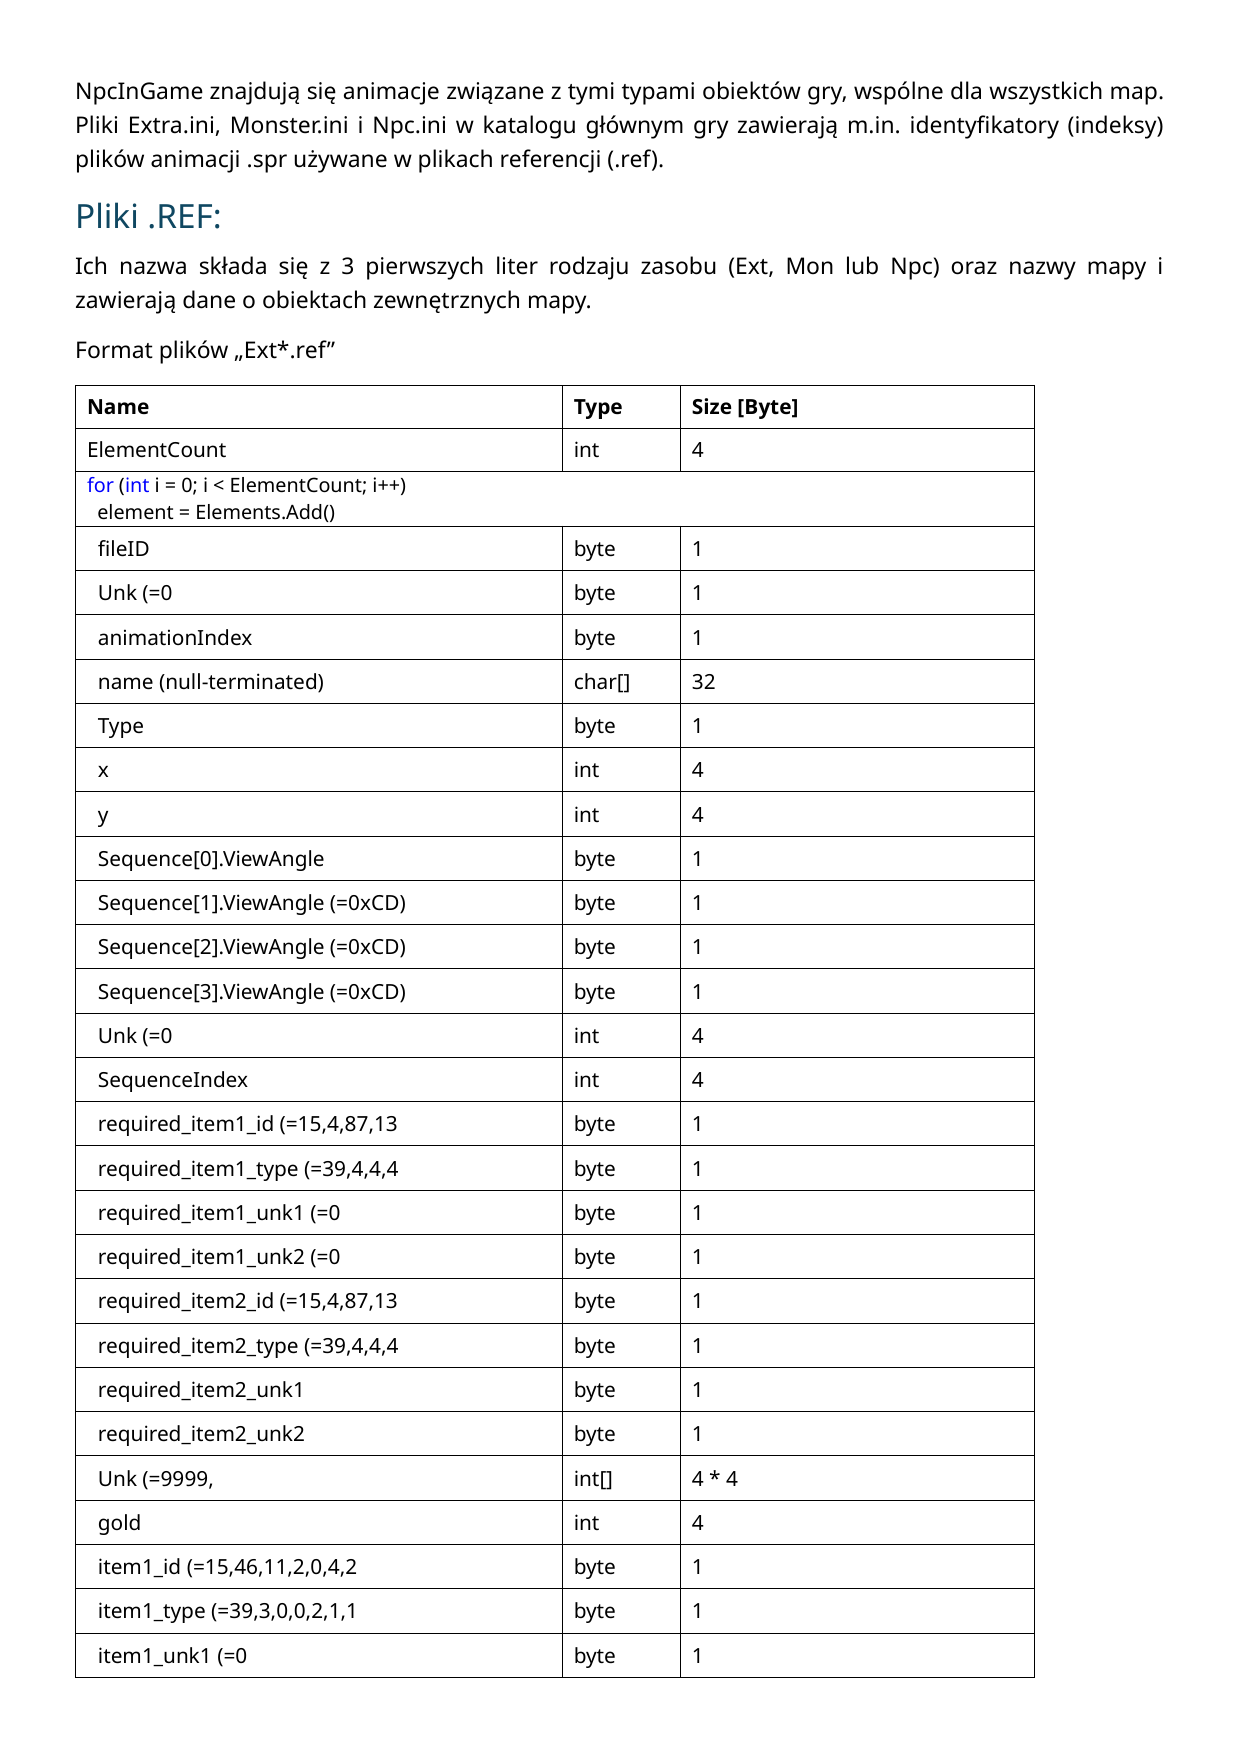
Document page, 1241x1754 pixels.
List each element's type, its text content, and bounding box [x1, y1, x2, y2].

table_header Type [563, 386, 680, 428]
table_cell byte [563, 881, 680, 924]
table_cell ElementCount [76, 429, 562, 471]
table_cell required_item2_unk1 [76, 1368, 562, 1411]
table_cell 1 [681, 1146, 1034, 1190]
table_cell name (null-terminated) [76, 660, 562, 703]
table_cell 4 [681, 429, 1034, 471]
table_cell 4 [681, 1014, 1034, 1057]
table_cell for (int i = 0; i < ElementCount; i++) element = Elements.Add() [76, 472, 1034, 526]
table_cell 1 [681, 527, 1034, 570]
table_cell Unk (=0 [76, 571, 562, 614]
table_cell Sequence[0].ViewAngle [76, 837, 562, 880]
table_cell 1 [681, 1589, 1034, 1632]
table_cell required_item1_type (=39,4,4,4 [76, 1146, 562, 1190]
table_cell 1 [681, 969, 1034, 1013]
table_cell required_item1_unk1 (=0 [76, 1191, 562, 1234]
table_cell 1 [681, 1324, 1034, 1367]
table_cell 4 [681, 1501, 1034, 1544]
table_cell byte [563, 837, 680, 880]
table_cell 1 [681, 1412, 1034, 1455]
table_cell item1_type (=39,3,0,0,2,1,1 [76, 1589, 562, 1632]
table_cell byte [563, 1412, 680, 1455]
table_cell char[] [563, 660, 680, 703]
table_header Size [Byte] [681, 386, 1034, 428]
text Format plików „Ext*.ref” [75, 334, 1165, 366]
table_cell fileID [76, 527, 562, 570]
table_cell x [76, 748, 562, 791]
table_cell byte [563, 527, 680, 570]
table_cell required_item1_id (=15,4,87,13 [76, 1102, 562, 1145]
table_cell Sequence[3].ViewAngle (=0xCD) [76, 969, 562, 1013]
table_cell required_item2_type (=39,4,4,4 [76, 1324, 562, 1367]
table_cell byte [563, 969, 680, 1013]
text Ich nazwa składa się z 3 pierwszych liter rodzaju zasobu (Ext, Mon lub Npc) oraz nazwy mapy i zawierają dane o obiektach zewnętrznych mapy. [75, 250, 1165, 315]
table_cell byte [563, 704, 680, 747]
table_cell 4 [681, 1058, 1034, 1101]
table_cell Unk (=0 [76, 1014, 562, 1057]
table_cell byte [563, 1146, 680, 1190]
table_cell 1 [681, 837, 1034, 880]
table_cell 32 [681, 660, 1034, 703]
table_cell required_item2_id (=15,4,87,13 [76, 1279, 562, 1322]
table_cell animationIndex [76, 615, 562, 658]
table_cell int [563, 1058, 680, 1101]
table_cell y [76, 792, 562, 836]
table_cell int [563, 1014, 680, 1057]
table_cell int [563, 429, 680, 471]
table_cell byte [563, 1102, 680, 1145]
table_cell byte [563, 1235, 680, 1278]
table_cell byte [563, 1545, 680, 1588]
table_cell required_item1_unk2 (=0 [76, 1235, 562, 1278]
table_cell gold [76, 1501, 562, 1544]
table_cell 1 [681, 615, 1034, 658]
table_cell byte [563, 1634, 680, 1677]
table_cell int [563, 792, 680, 836]
table_cell byte [563, 1191, 680, 1234]
table_cell 1 [681, 881, 1034, 924]
table_cell 4 [681, 792, 1034, 836]
table_cell byte [563, 571, 680, 614]
table_cell byte [563, 1589, 680, 1632]
table_cell 1 [681, 1368, 1034, 1411]
table_cell int [563, 1501, 680, 1544]
table_cell 1 [681, 1279, 1034, 1322]
table_cell Sequence[1].ViewAngle (=0xCD) [76, 881, 562, 924]
table_cell 4 * 4 [681, 1456, 1034, 1499]
subtitle Pliki .REF: [75, 193, 1165, 238]
table_cell 1 [681, 704, 1034, 747]
table_cell item1_id (=15,46,11,2,0,4,2 [76, 1545, 562, 1588]
table_cell Sequence[2].ViewAngle (=0xCD) [76, 925, 562, 968]
table_cell Type [76, 704, 562, 747]
table_cell SequenceIndex [76, 1058, 562, 1101]
table_cell byte [563, 1368, 680, 1411]
table_cell 1 [681, 1235, 1034, 1278]
table_cell item1_unk1 (=0 [76, 1634, 562, 1677]
table_cell 1 [681, 571, 1034, 614]
table_cell 1 [681, 925, 1034, 968]
table_cell byte [563, 615, 680, 658]
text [75, 75, 1165, 174]
table_header Name [76, 386, 562, 428]
table_cell int[] [563, 1456, 680, 1499]
table_cell int [563, 748, 680, 791]
table_cell 4 [681, 748, 1034, 791]
table_cell required_item2_unk2 [76, 1412, 562, 1455]
table_cell 1 [681, 1102, 1034, 1145]
table_cell 1 [681, 1634, 1034, 1677]
table_cell byte [563, 925, 680, 968]
table_cell 1 [681, 1191, 1034, 1234]
table_cell byte [563, 1324, 680, 1367]
table_cell Unk (=9999, [76, 1456, 562, 1499]
table_cell 1 [681, 1545, 1034, 1588]
table_cell byte [563, 1279, 680, 1322]
